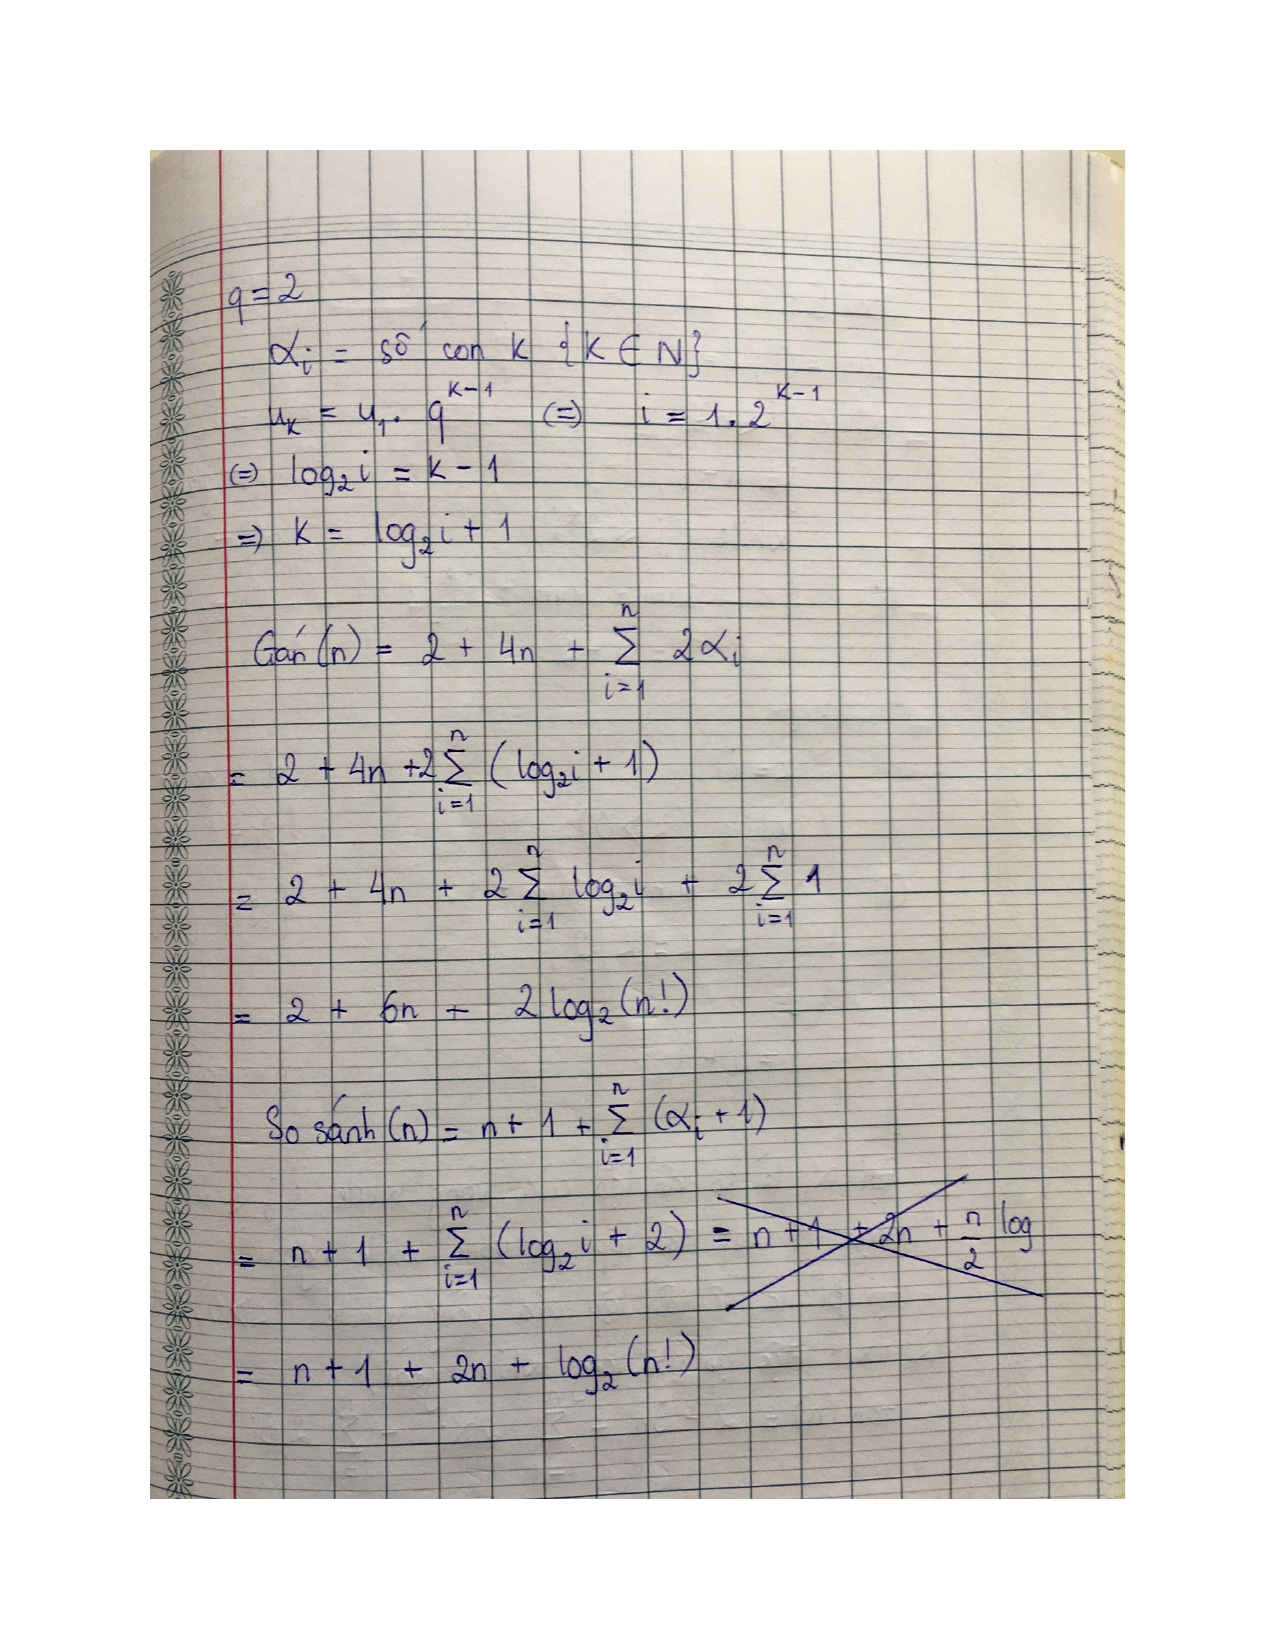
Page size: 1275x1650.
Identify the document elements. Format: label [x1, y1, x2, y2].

picture [150, 150, 1125, 1499]
